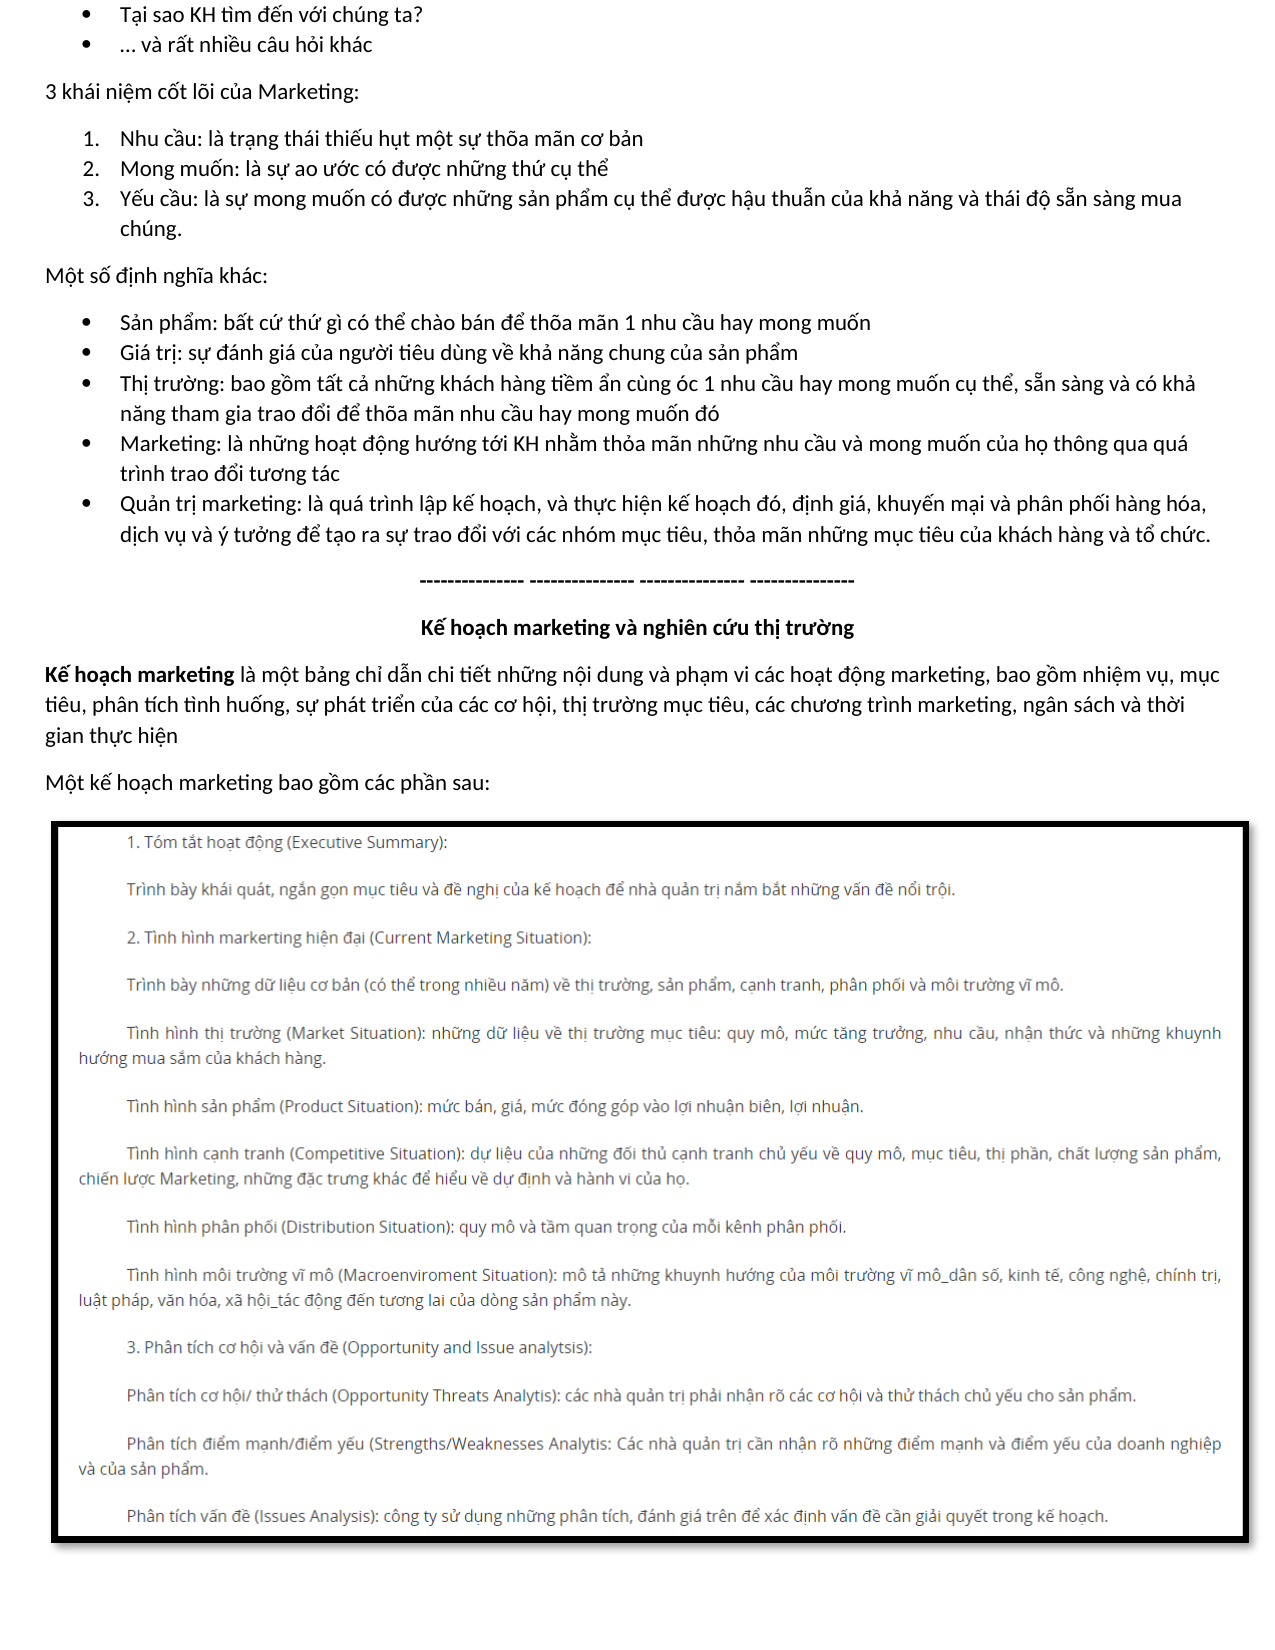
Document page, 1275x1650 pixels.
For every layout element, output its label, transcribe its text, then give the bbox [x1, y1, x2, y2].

list Quản trị marketing: là quá trình lập kế hoạch, và thực hiện kế hoạch đó, định giá, khuyến mại và phân phối hàng hóa, dịch vụ và ý tưởng để tạo ra sự trao đổi với các nhóm mục tiêu, thỏa mãn những mục tiêu của khách hàng và tổ chức. [82, 489, 1230, 548]
list Yếu cầu: là sự mong muốn có được những sản phẩm cụ thể được hậu thuẫn của khả năng và thái độ sẵn sàng mua chúng. [82, 184, 1230, 243]
picture [58, 827, 1243, 1536]
list Mong muốn: là sự ao ước có được những thứ cụ thể [82, 154, 1230, 182]
text Một số định nghĩa khác: [45, 261, 1230, 289]
text --------------- --------------- --------------- --------------- [45, 567, 1230, 595]
list Sản phẩm: bất cứ thứ gì có thể chào bán để thõa mãn 1 nhu cầu hay mong muốn [82, 308, 1230, 336]
text Kế hoạch marketing là một bảng chỉ dẫn chi tiết những nội dung và phạm vi các hoạt động marketing, bao gồm nhiệm vụ, mục tiêu, phân tích tình huống, sự phát triển của các cơ hội, thị trường mục tiêu, các chương trình marketing, ngân sách và thời gian thực hiện [45, 660, 1230, 749]
list Tại sao KH tìm đến với chúng ta? [82, 0, 1230, 28]
list Nhu cầu: là trạng thái thiếu hụt một sự thõa mãn cơ bản [82, 124, 1230, 152]
list Giá trị: sự đánh giá của người tiêu dùng về khả năng chung của sản phẩm [82, 338, 1230, 367]
list Thị trường: bao gồm tất cả những khách hàng tiềm ẩn cùng óc 1 nhu cầu hay mong muốn cụ thể, sẵn sàng và có khả năng tham gia trao đổi để thõa mãn nhu cầu hay mong muốn đó [82, 369, 1230, 427]
list Marketing: là những hoạt động hướng tới KH nhằm thỏa mãn những nhu cầu và mong muốn của họ thông qua quá trình trao đổi tương tác [82, 429, 1230, 487]
text Một kế hoạch marketing bao gồm các phần sau: [45, 768, 1230, 796]
list … và rất nhiều câu hỏi khác [82, 30, 1230, 58]
text Kế hoạch marketing và nghiên cứu thị trường [45, 613, 1230, 642]
text 3 khái niệm cốt lõi của Marketing: [45, 77, 1230, 105]
